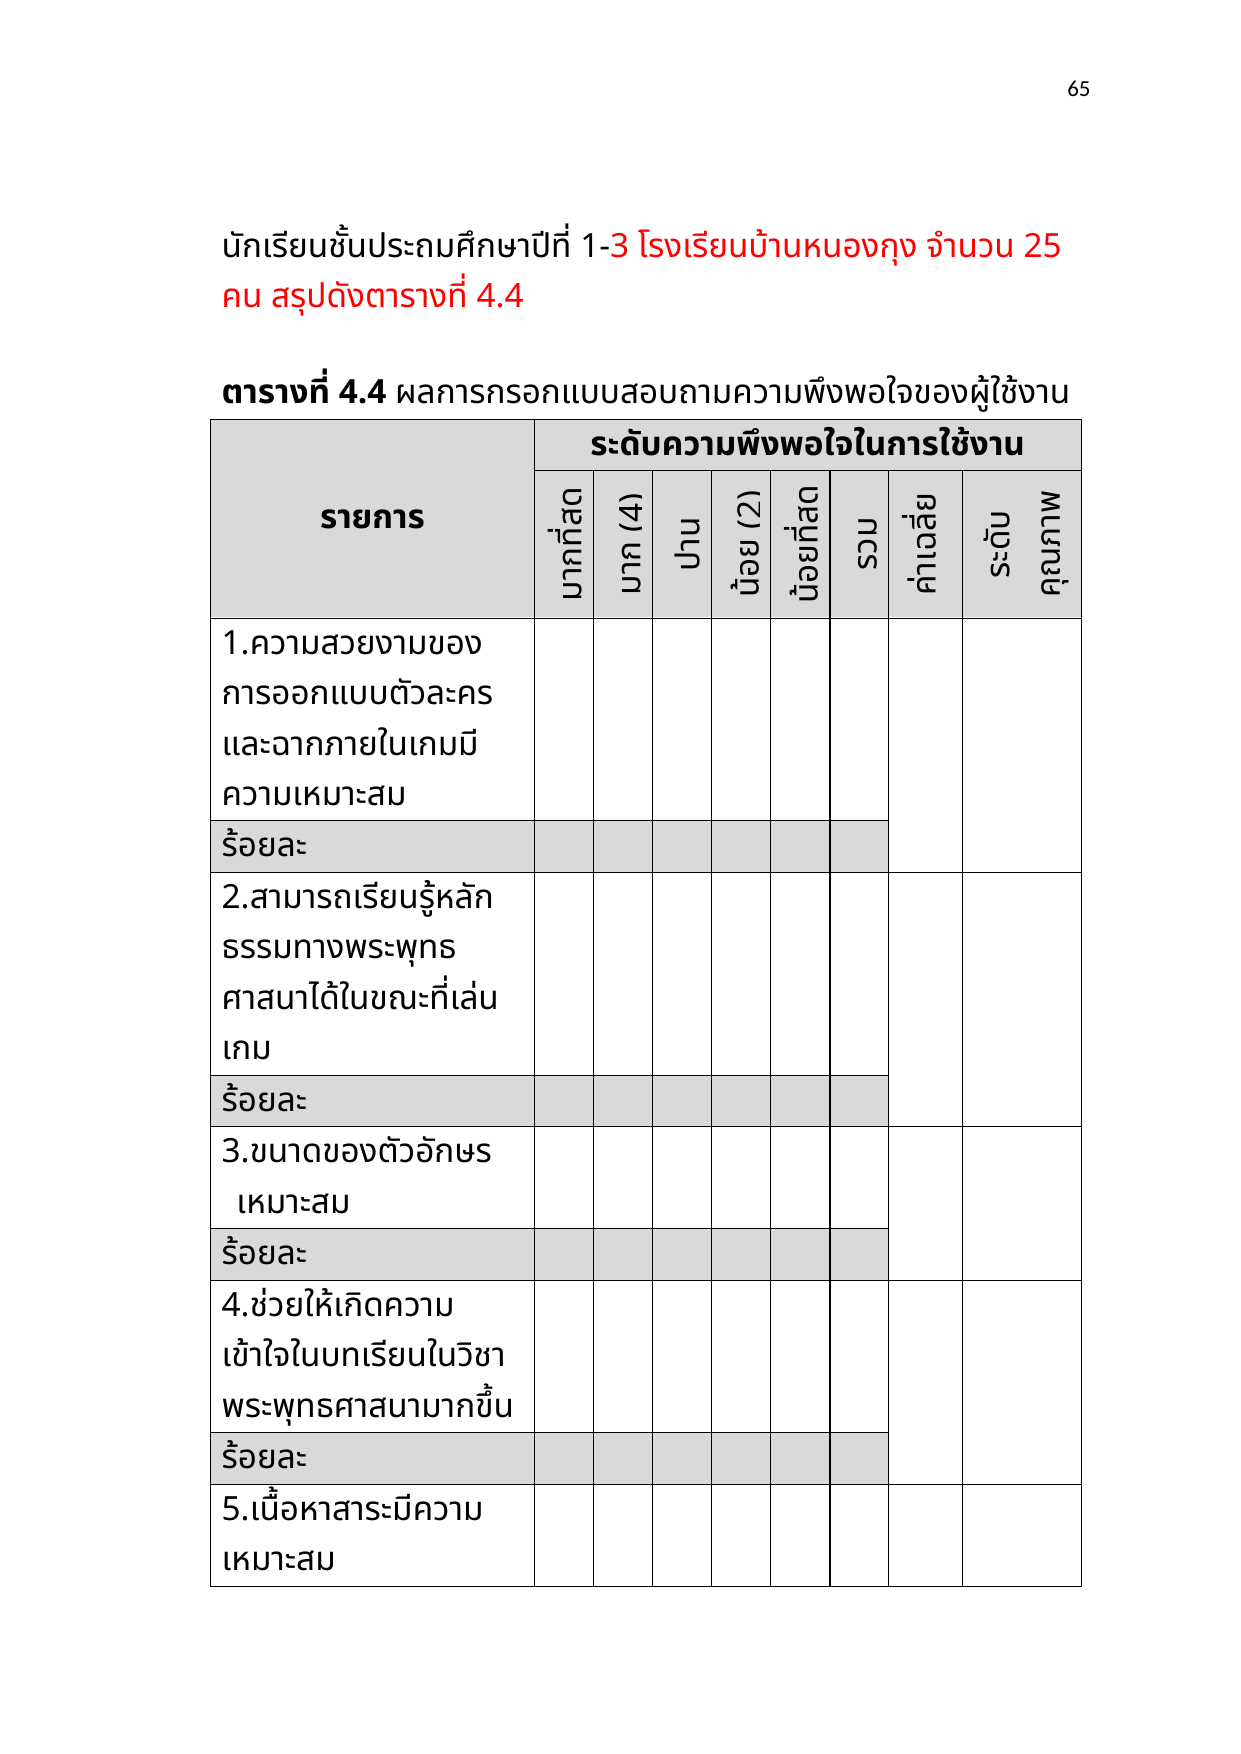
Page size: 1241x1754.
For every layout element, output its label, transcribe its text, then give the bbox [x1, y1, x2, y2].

table_cell [653, 1076, 711, 1126]
table_cell [889, 1127, 962, 1280]
table_cell [889, 1281, 962, 1484]
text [221, 221, 1090, 323]
table_cell [653, 1229, 711, 1280]
table_cell [653, 1433, 711, 1484]
table_cell [653, 1485, 711, 1586]
table_cell ร้อยละ [211, 1076, 534, 1126]
table_cell [831, 873, 888, 1075]
table_cell [771, 873, 829, 1075]
table_cell 2.สามารถเรียนรู้หลักธรรมทางพระพุทธศาสนาได้ในขณะที่เล่นเกม [211, 873, 534, 1075]
table_cell น้อย (2) [712, 471, 770, 617]
table_cell [771, 1229, 829, 1280]
table_cell [653, 1281, 711, 1432]
table_cell มากที่สุด (5) [535, 471, 593, 617]
table_header ระดับความพึงพอใจในการใช้งาน [535, 420, 1081, 470]
table_cell [712, 1076, 770, 1126]
table_cell [535, 1433, 593, 1484]
table_cell [831, 1433, 888, 1484]
table_cell [535, 1281, 593, 1432]
table_cell มาก (4) [594, 471, 652, 617]
table_cell [653, 619, 711, 820]
table_cell [535, 1229, 593, 1280]
table_cell [594, 1433, 652, 1484]
table_cell [889, 873, 962, 1126]
table_cell [771, 1485, 829, 1586]
table_cell [594, 1229, 652, 1280]
table_cell [831, 619, 888, 820]
table_cell ร้อยละ [211, 1433, 534, 1484]
table_cell [963, 1485, 1081, 1586]
table_cell [963, 873, 1081, 1126]
table_cell น้อยที่สุด (1) [771, 471, 829, 617]
table_cell [831, 821, 888, 872]
table_cell [771, 619, 829, 820]
table_cell [771, 1127, 829, 1228]
table_cell [594, 821, 652, 872]
table_cell 5.เนื้อหาสาระมีความเหมาะสม [211, 1485, 534, 1586]
table_cell [653, 1127, 711, 1228]
table_cell 1.ความสวยงามของการออกแบบตัวละครและฉากภายในเกมมีความเหมาะสม [211, 619, 534, 820]
table_cell [535, 619, 593, 820]
table_cell รวม [831, 471, 888, 617]
table_cell [594, 1485, 652, 1586]
table_cell [712, 1127, 770, 1228]
table_cell [831, 1076, 888, 1126]
table_cell [889, 1485, 962, 1586]
table_cell [712, 1229, 770, 1280]
table_cell [535, 873, 593, 1075]
table_cell [712, 619, 770, 820]
table_cell [771, 821, 829, 872]
table_cell [712, 873, 770, 1075]
table_cell [771, 1281, 829, 1432]
table_cell [535, 1127, 593, 1228]
table_cell [712, 821, 770, 872]
table_cell [831, 1229, 888, 1280]
table_cell [594, 873, 652, 1075]
table_cell [594, 619, 652, 820]
table_cell [535, 821, 593, 872]
table_cell 4.ช่วยให้เกิดความเข้าใจในบทเรียนในวิชาพระพุทธศาสนามากขึ้น [211, 1281, 534, 1432]
table_cell [963, 1127, 1081, 1280]
table_cell [963, 1281, 1081, 1484]
table_cell [594, 1076, 652, 1126]
table_cell [535, 1485, 593, 1586]
table_cell [771, 1433, 829, 1484]
table_cell [963, 619, 1081, 872]
table_cell [594, 1281, 652, 1432]
table_cell [889, 619, 962, 872]
table_cell [712, 1485, 770, 1586]
table_cell [771, 1076, 829, 1126]
table_cell [831, 1127, 888, 1228]
table_cell [712, 1281, 770, 1432]
table_cell ร้อยละ [211, 821, 534, 872]
table_cell [831, 1281, 888, 1432]
table_cell ร้อยละ [211, 1229, 534, 1280]
table_cell [535, 1076, 593, 1126]
table_cell [712, 1433, 770, 1484]
text ตารางที่ 4.4 ผลการกรอกแบบสอบถามความพึงพอใจของผู้ใช้งาน [221, 368, 1090, 419]
table_cell [653, 821, 711, 872]
table_cell [653, 873, 711, 1075]
table_cell ปานกลาง (3) [653, 471, 711, 617]
table_cell [831, 1485, 888, 1586]
table_cell ระดับคุณภาพ [963, 471, 1081, 617]
table_cell [594, 1127, 652, 1228]
table_cell ค่าเฉลี่ย [889, 471, 962, 617]
table_header รายการ [211, 420, 534, 617]
table_cell 3.ขนาดของตัวอักษรเหมาะสม [211, 1127, 534, 1228]
